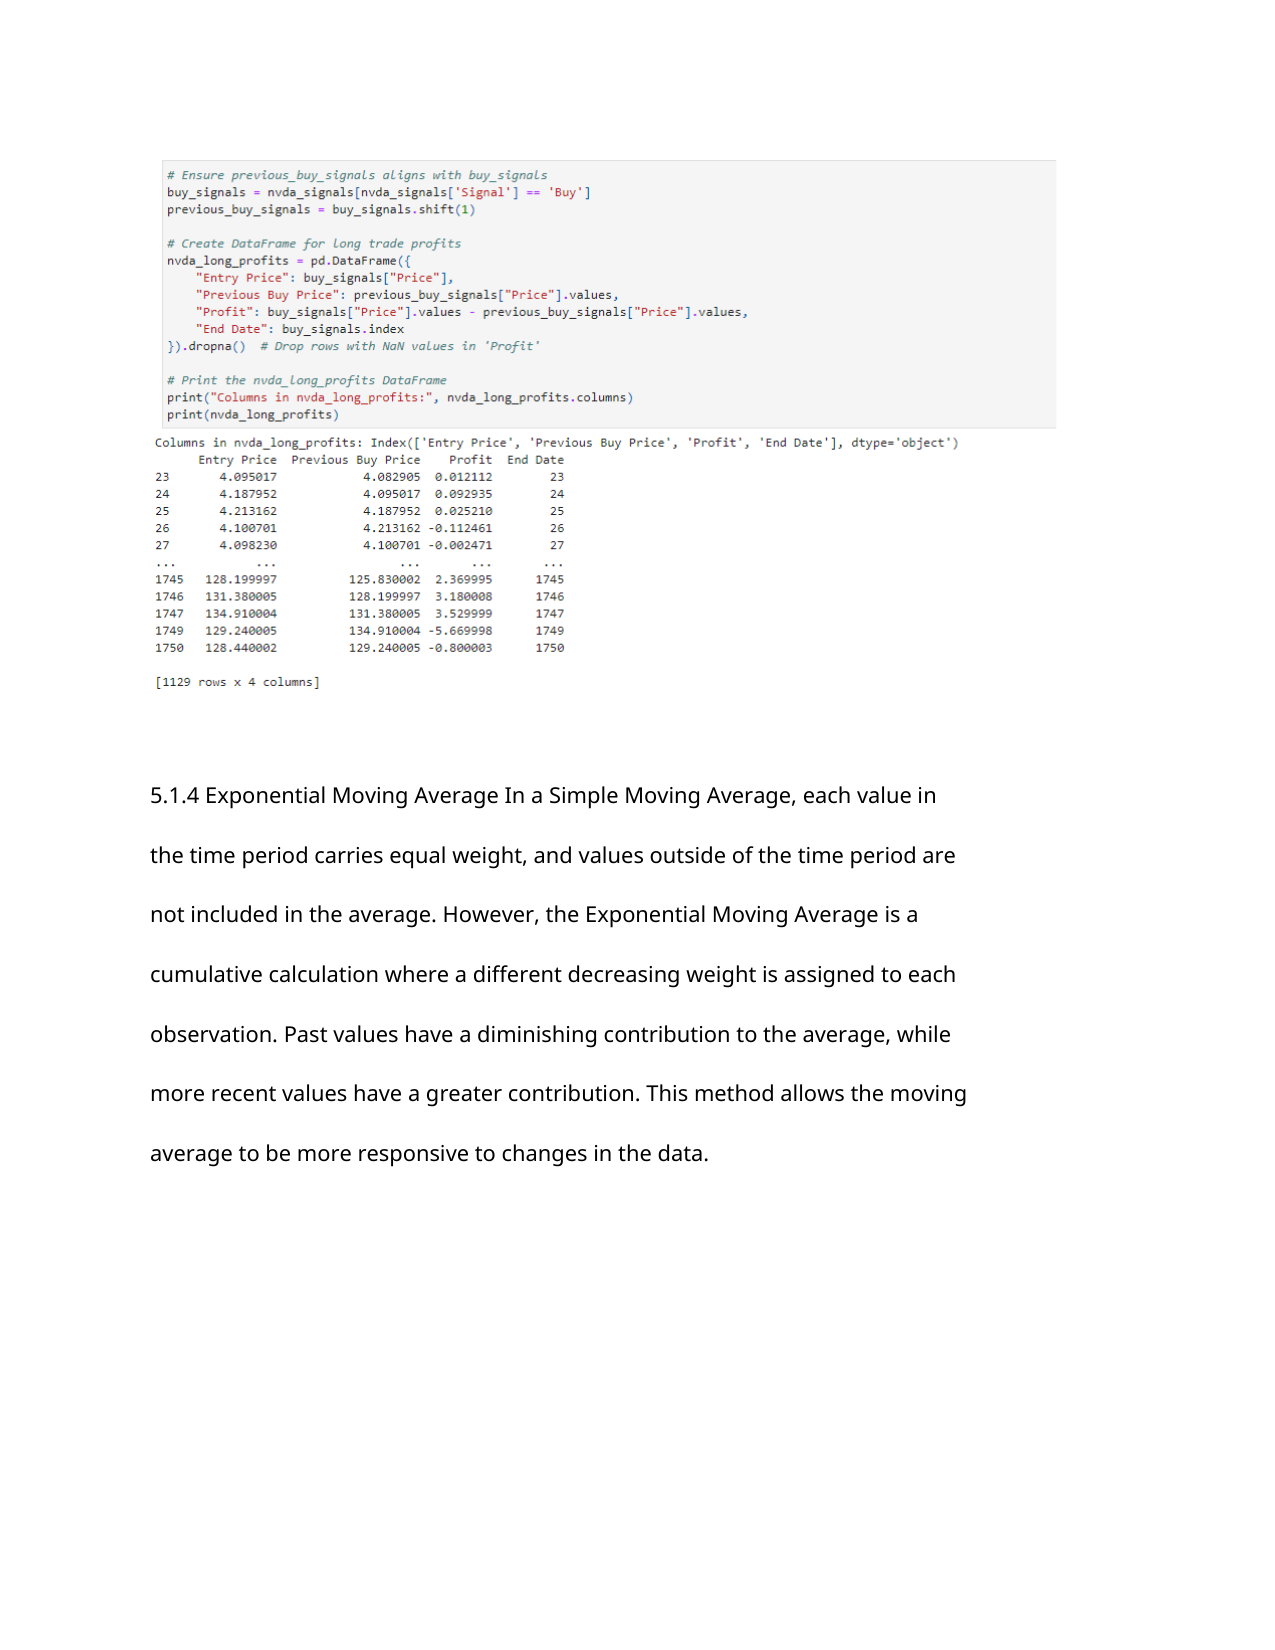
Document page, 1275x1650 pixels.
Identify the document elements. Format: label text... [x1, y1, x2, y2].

text 5.1.4 Exponential Moving Average In a Simple Moving Average, each value in the time period carries equal weight, and values outside of the time period are not included in the average. However, the Exponential Moving Average is a cumulative calculation where a different decreasing weight is assigned to each observation. Past values have a diminishing contribution to the average, while more recent values have a greater contribution. This method allows the moving average to be more responsive to changes in the data. [150, 780, 975, 1167]
picture [150, 150, 1057, 692]
